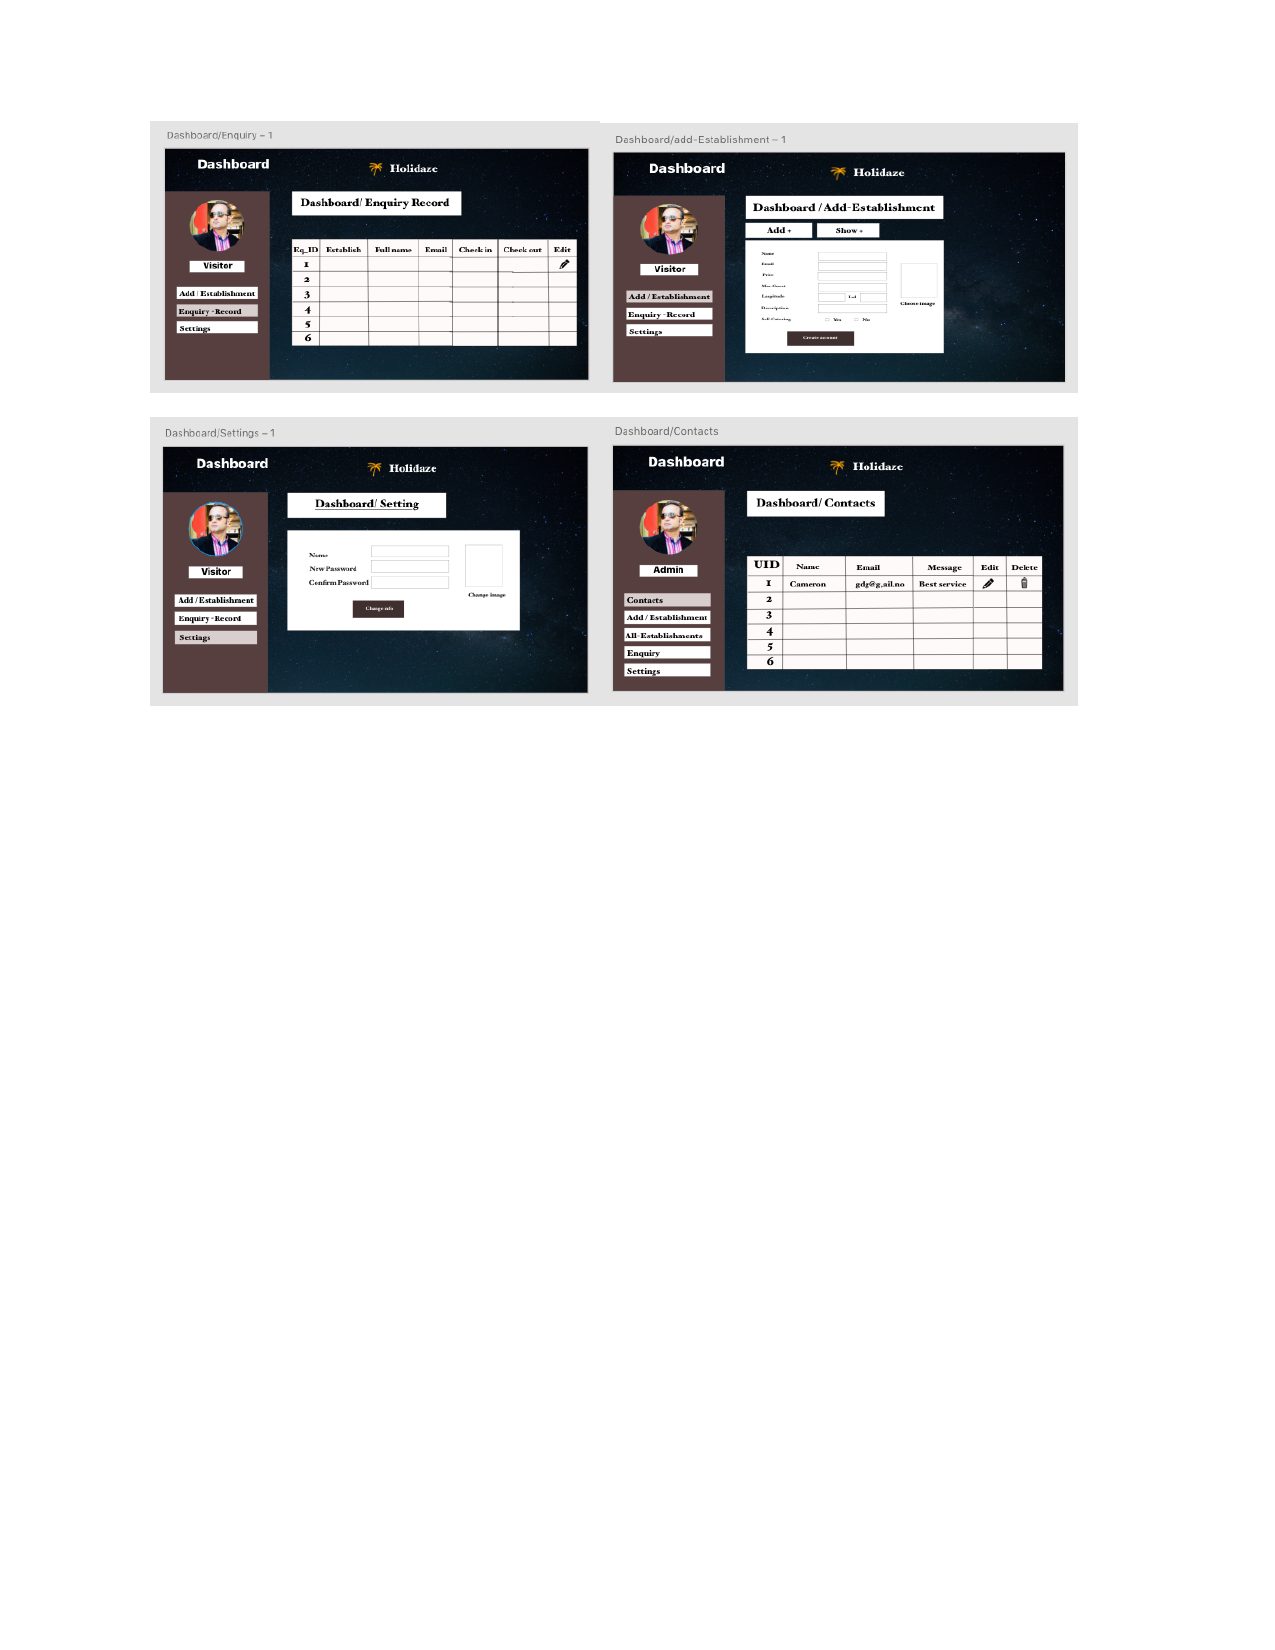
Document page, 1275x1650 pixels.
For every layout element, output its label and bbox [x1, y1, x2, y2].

picture [150, 121, 1079, 393]
picture [150, 417, 1079, 706]
